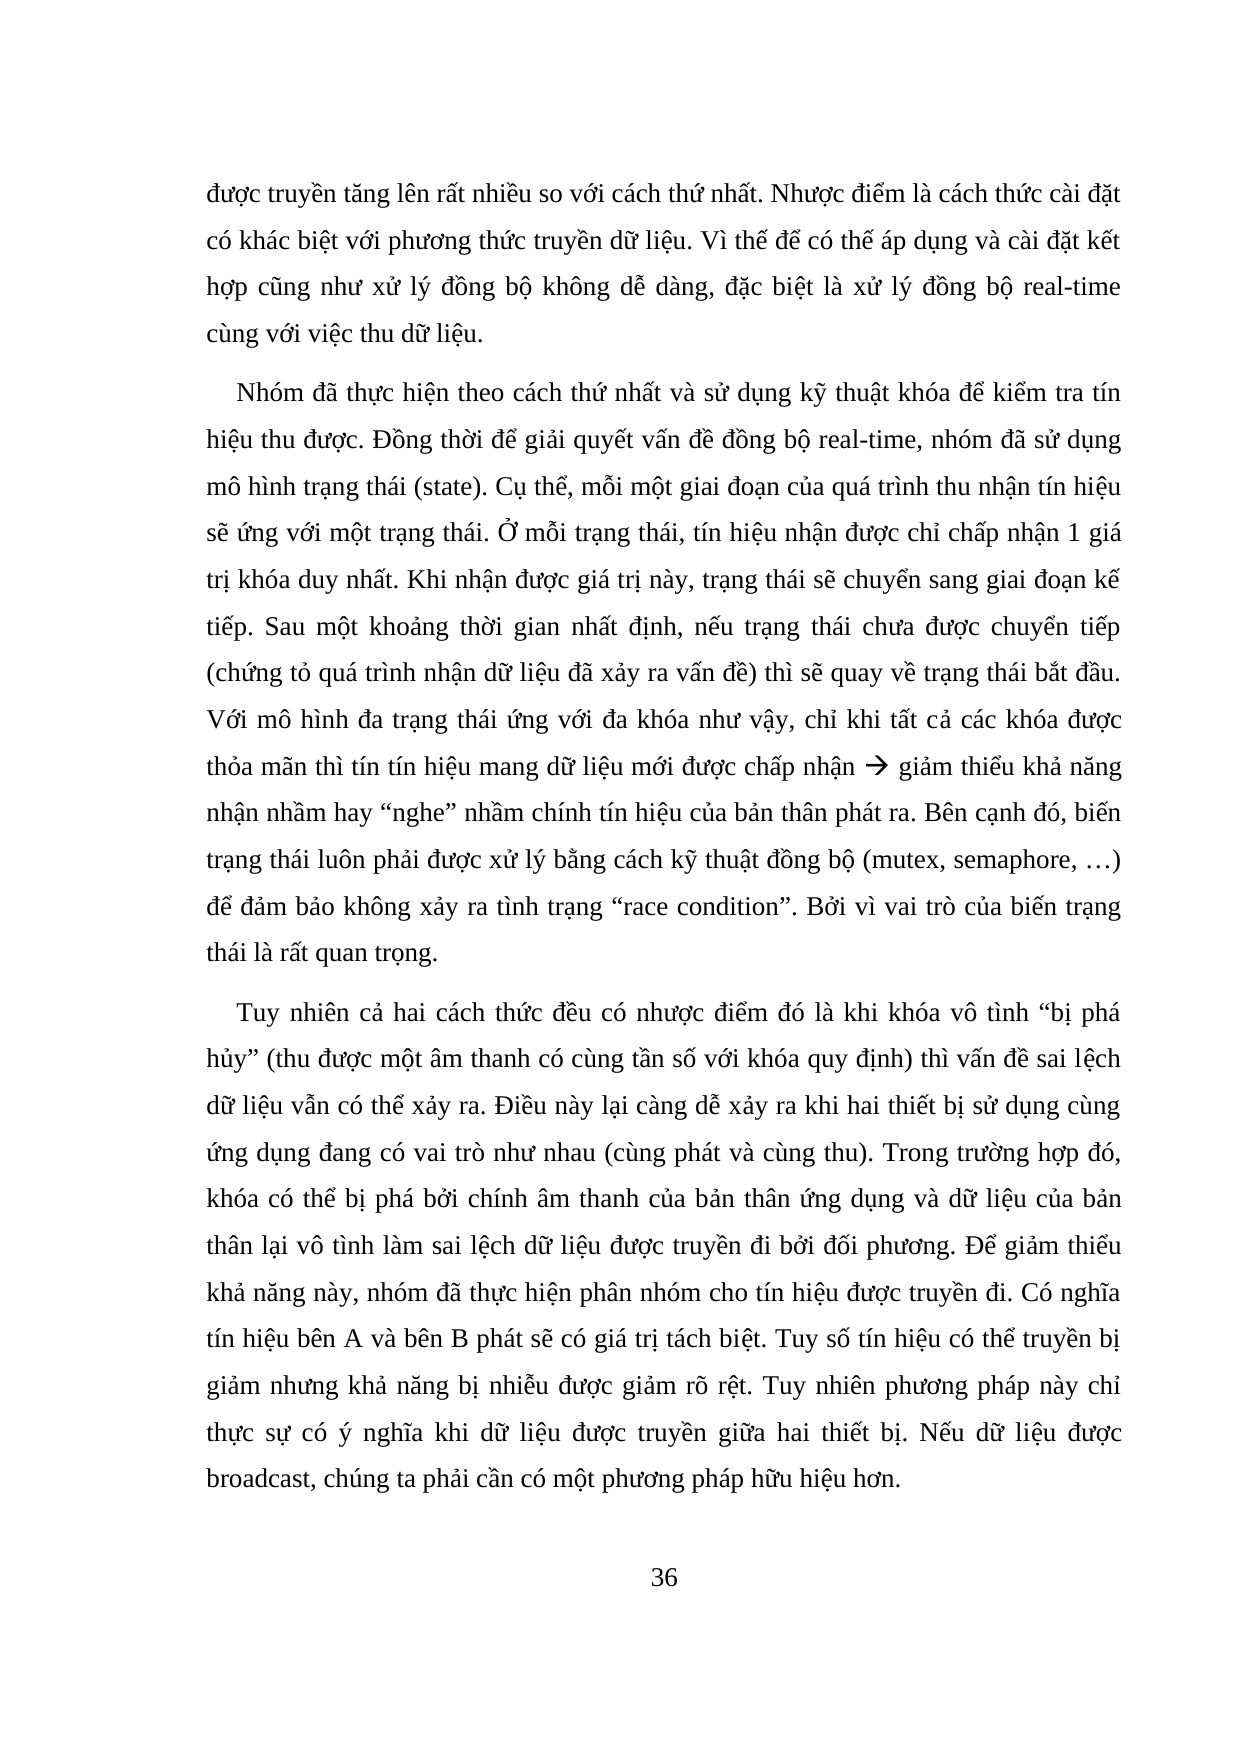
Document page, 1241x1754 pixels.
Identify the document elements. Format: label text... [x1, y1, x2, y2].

text Nhóm đã thực hiện theo cách thứ nhất và sử dụng kỹ thuật khóa để kiểm tra tín hiệu thu được. Đồng thời để giải quyết vấn đề đồng bộ real-time, nhóm đã sử dụng mô hình trạng thái (state). Cụ thể, mỗi một giai đoạn của quá trình thu nhận tín hiệu sẽ ứng với một trạng thái. Ở mỗi trạng thái, tín hiệu nhận được chỉ chấp nhận 1 giá trị khóa duy nhất. Khi nhận được giá trị này, trạng thái sẽ chuyển sang giai đoạn kế tiếp. Sau một khoảng thời gian nhất định, nếu trạng thái chưa được chuyển tiếp (chứng tỏ quá trình nhận dữ liệu đã xảy ra vấn đề) thì sẽ quay về trạng thái bắt đầu. Với mô hình đa trạng thái ứng với đa khóa như vậy, chỉ khi tất cả các khóa được thỏa mãn thì tín tín hiệu mang dữ liệu mới được chấp nhận giảm thiểu khả năng nhận nhầm hay “nghe” nhầm chính tín hiệu của bản thân phát ra. Bên cạnh đó, biến trạng thái luôn phải được xử lý bằng cách kỹ thuật đồng bộ (mutex, semaphore, …) để đảm bảo không xảy ra tình trạng “race condition”. Bởi vì vai trò của biến trạng thái là rất quan trọng. [206, 376, 1122, 968]
text Tuy nhiên cả hai cách thức đều có nhược điểm đó là khi khóa vô tình “bị phá hủy” (thu được một âm thanh có cùng tần số với khóa quy định) thì vấn đề sai lệch dữ liệu vẫn có thể xảy ra. Điều này lại càng dễ xảy ra khi hai thiết bị sử dụng cùng ứng dụng đang có vai trò như nhau (cùng phát và cùng thu). Trong trường hợp đó, khóa có thể bị phá bởi chính âm thanh của bản thân ứng dụng và dữ liệu của bản thân lại vô tình làm sai lệch dữ liệu được truyền đi bởi đối phương. Để giảm thiểu khả năng này, nhóm đã thực hiện phân nhóm cho tín hiệu được truyền đi. Có nghĩa tín hiệu bên A và bên B phát sẽ có giá trị tách biệt. Tuy số tín hiệu có thể truyền bị giảm nhưng khả năng bị nhiễu được giảm rõ rệt. Tuy nhiên phương pháp này chỉ thực sự có ý nghĩa khi dữ liệu được truyền giữa hai thiết bị. Nếu dữ liệu được broadcast, chúng ta phải cần có một phương pháp hữu hiệu hơn. [206, 996, 1122, 1493]
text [206, 177, 1122, 348]
